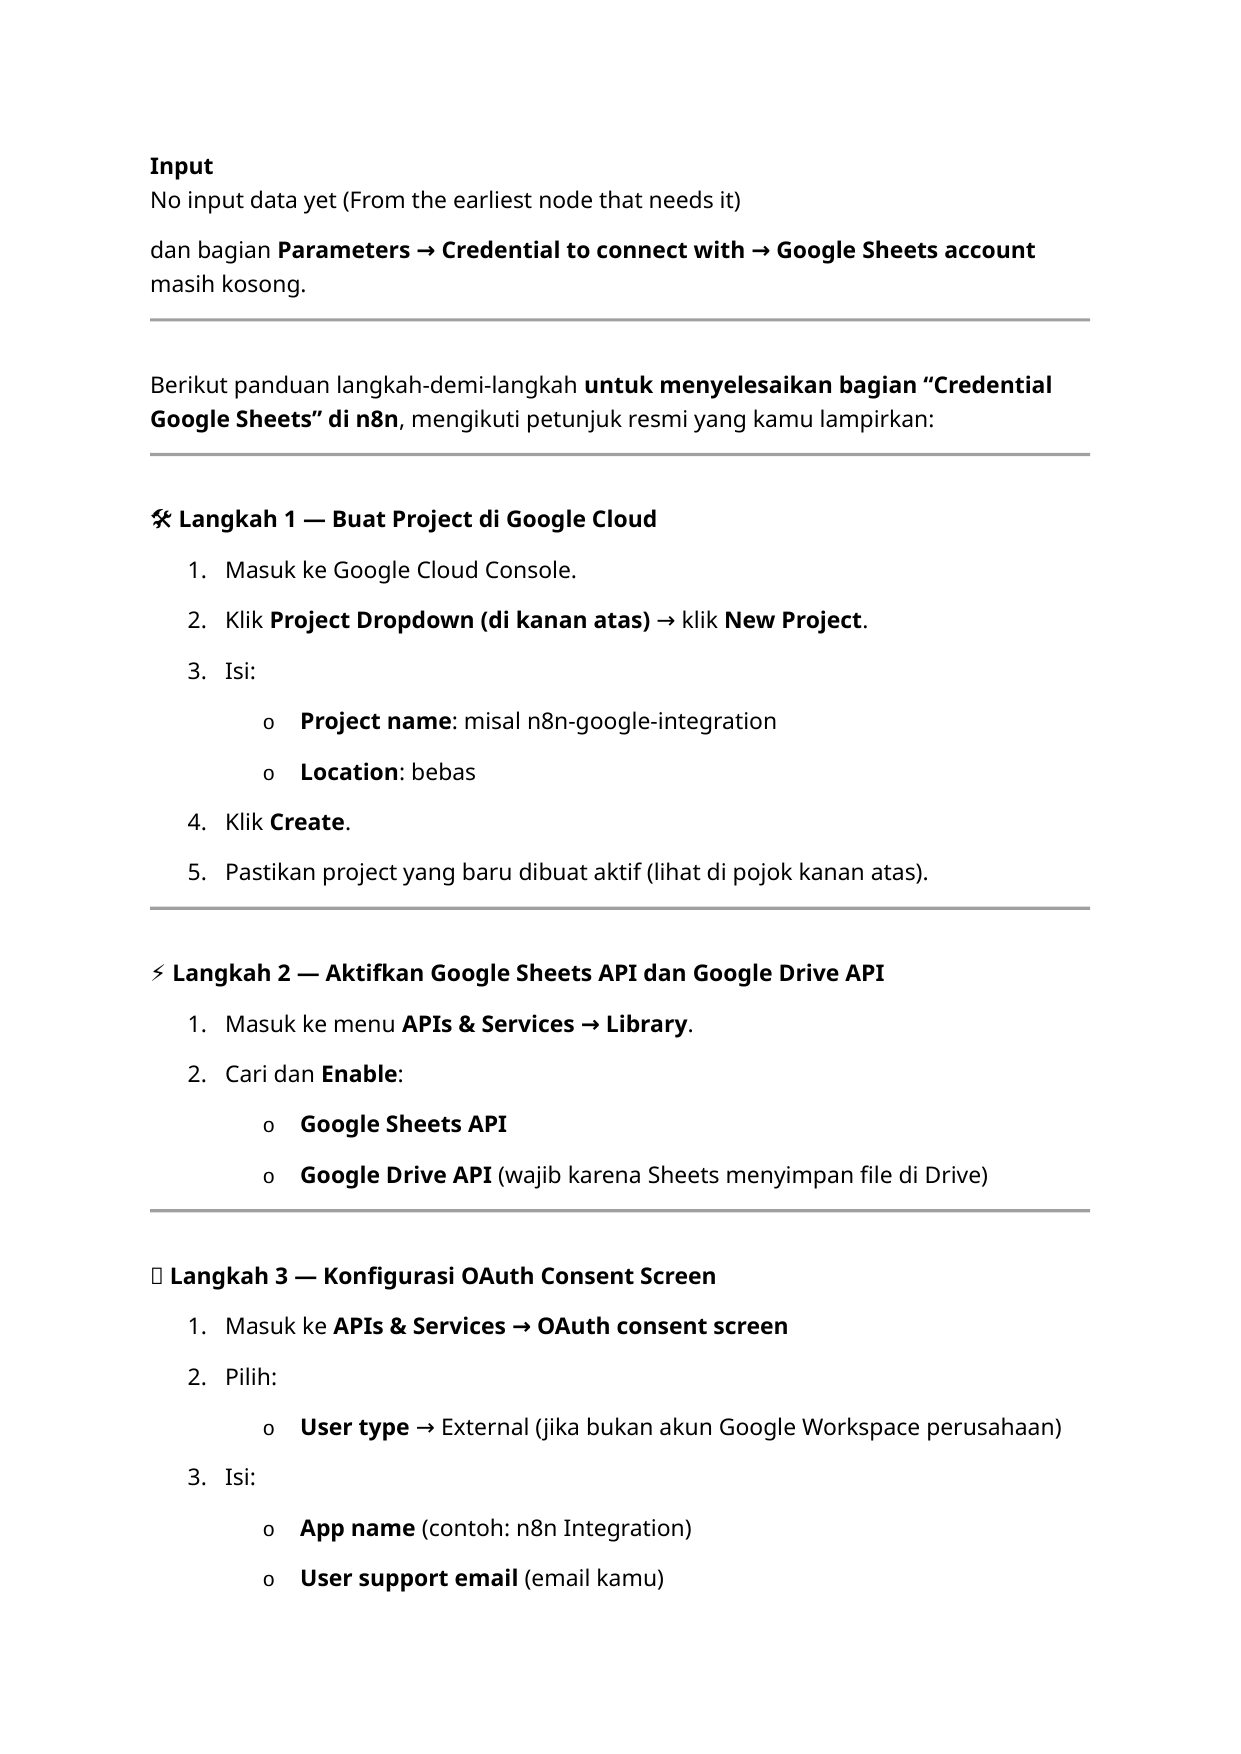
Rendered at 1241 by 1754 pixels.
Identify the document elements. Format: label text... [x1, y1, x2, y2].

list App name (contoh: n8n Integration) [262, 1512, 1090, 1543]
list Project name: misal n8n-google-integration [262, 705, 1090, 736]
list Klik Project Dropdown (di kanan atas) → klik New Project. [187, 604, 1090, 635]
list Cari dan Enable: [187, 1058, 1090, 1089]
text 🛠️ Langkah 1 — Buat Project di Google Cloud [150, 503, 1090, 534]
list Isi: [187, 654, 1090, 686]
list Masuk ke Google Cloud Console. [187, 554, 1090, 585]
list User type → External (jika bukan akun Google Workspace perusahaan) [262, 1411, 1090, 1442]
list Google Drive API (wajib karena Sheets menyimpan file di Drive) [262, 1159, 1090, 1190]
text ⚡ Langkah 2 — Aktifkan Google Sheets API dan Google Drive API [150, 957, 1090, 988]
list Google Sheets API [262, 1108, 1090, 1139]
list Isi: [187, 1461, 1090, 1492]
list Masuk ke APIs & Services → OAuth consent screen [187, 1310, 1090, 1341]
text 🧾 Langkah 3 — Konfigurasi OAuth Consent Screen [150, 1259, 1090, 1291]
list Pastikan project yang baru dibuat aktif (lihat di pojok kanan atas). [187, 856, 1090, 887]
list Pilih: [187, 1360, 1090, 1392]
text dan bagian Parameters → Credential to connect with → Google Sheets account masih kosong. [150, 234, 1090, 299]
list Masuk ke menu APIs & Services → Library. [187, 1007, 1090, 1039]
list Location: bebas [262, 755, 1090, 787]
text Input No input data yet (From the earliest node that needs it) [150, 150, 1090, 215]
list Klik Create. [187, 806, 1090, 837]
list User support email (email kamu) [262, 1562, 1090, 1593]
text Berikut panduan langkah-demi-langkah untuk menyelesaikan bagian “Credential Google Sheets” di n8n, mengikuti petunjuk resmi yang kamu lampirkan: [150, 369, 1090, 434]
